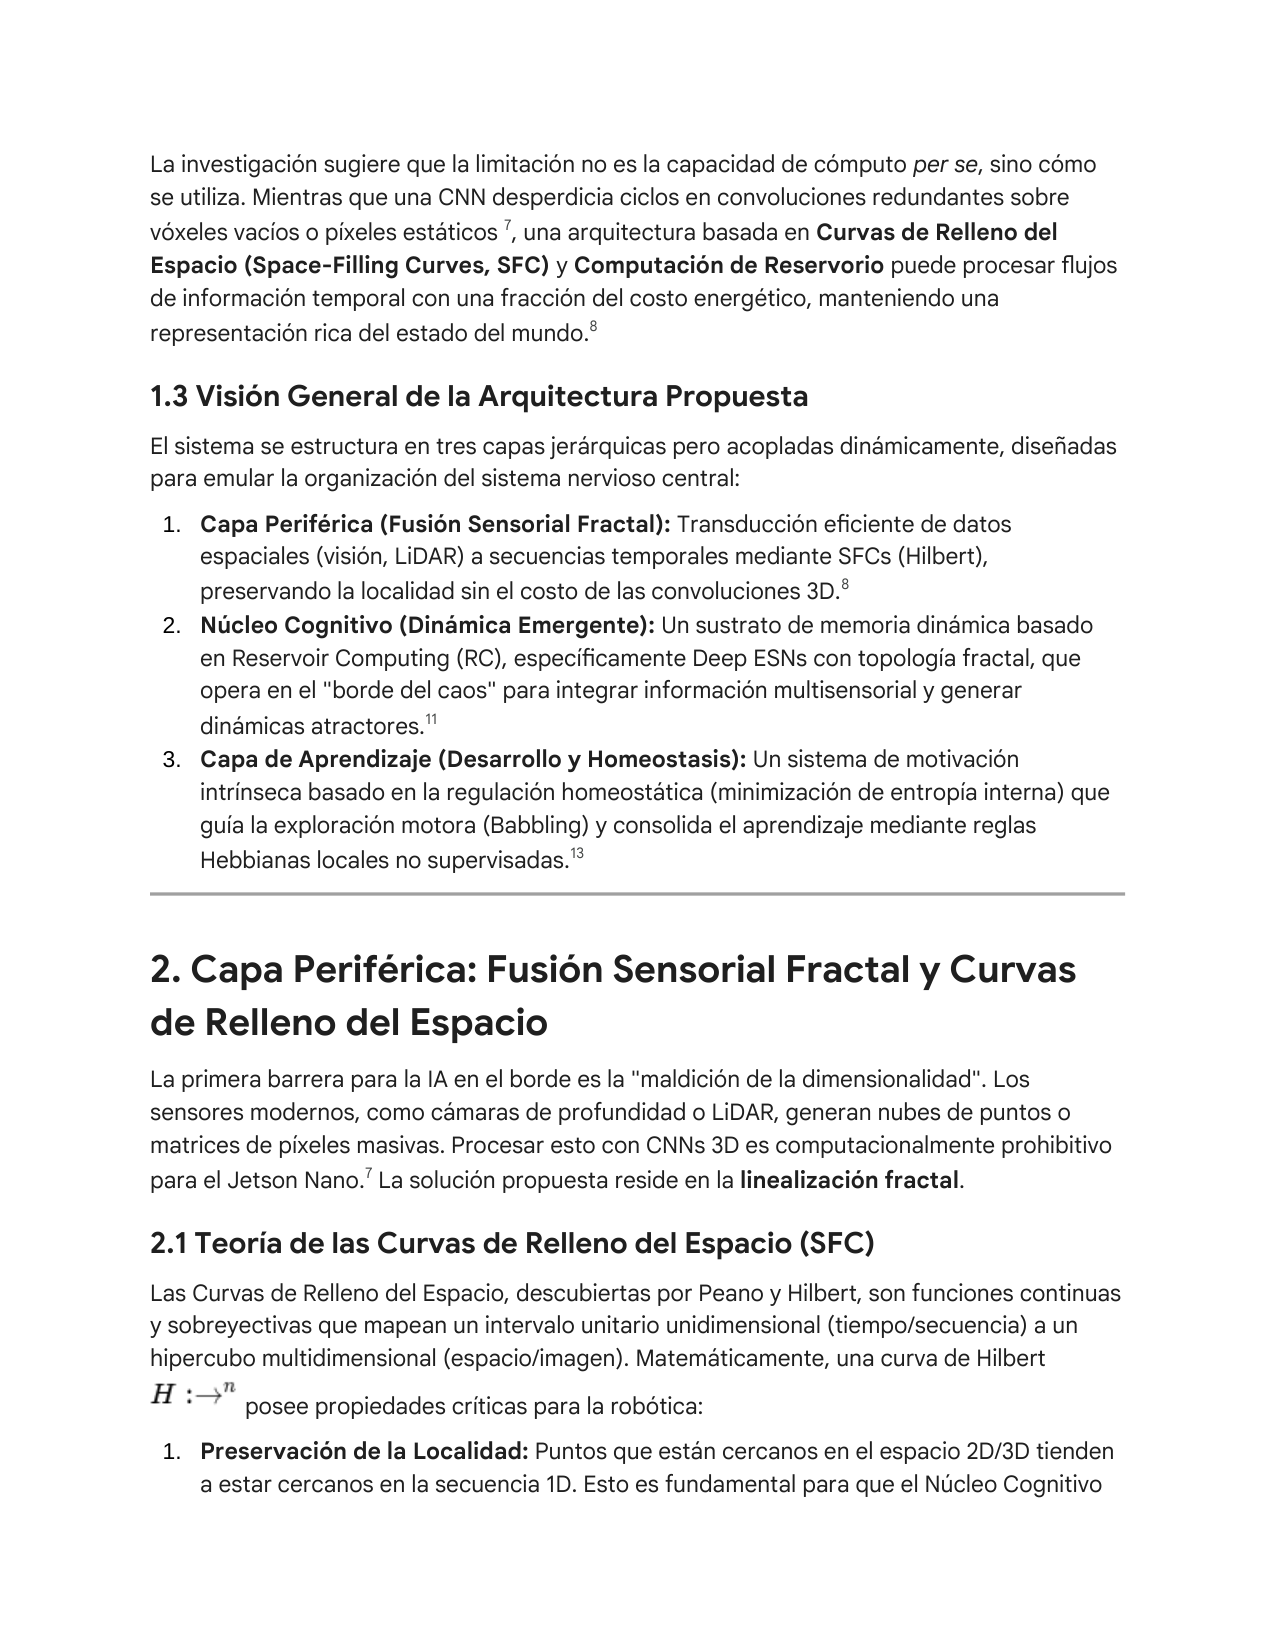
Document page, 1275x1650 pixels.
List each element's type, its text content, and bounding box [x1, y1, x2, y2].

subtitle 2. Capa Periférica: Fusión Sensorial Fractal y Curvas de Relleno del Espacio [150, 896, 1125, 1046]
list Capa Periférica (Fusión Sensorial Fractal): Transducción eficiente de datos espaciales (visión, LiDAR) a secuencias temporales mediante SFCs (Hilbert), preservando la localidad sin el costo de las convoluciones 3D.8 [162, 510, 1125, 607]
subtitle 2.1 Teoría de las Curvas de Relleno del Espacio (SFC) [150, 1225, 1125, 1261]
list Núcleo Cognitivo (Dinámica Emergente): Un sustrato de memoria dinámica basado en Reservoir Computing (RC), específicamente Deep ESNs con topología fractal, que opera en el "borde del caos" para integrar información multisensorial y generar dinámicas atractores.11 [162, 611, 1125, 741]
text La primera barrera para la IA en el borde es la "maldición de la dimensionalidad". Los sensores modernos, como cámaras de profundidad o LiDAR, generan nubes de puntos o matrices de píxeles masivas. Procesar esto con CNNs 3D es computacionalmente prohibitivo para el Jetson Nano.7 La solución propuesta reside en la linealización fractal. [150, 1066, 1125, 1195]
list Capa de Aprendizaje (Desarrollo y Homeostasis): Un sistema de motivación intrínseca basado en la regulación homeostática (minimización de entropía interna) que guía la exploración motora (Babbling) y consolida el aprendizaje mediante reglas Hebbianas locales no supervisadas.13 [162, 746, 1125, 876]
picture [150, 1376, 239, 1415]
text El sistema se estructura en tres capas jerárquicas pero acopladas dinámicamente, diseñadas para emular la organización del sistema nervioso central: [150, 432, 1125, 493]
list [162, 1437, 1125, 1499]
subtitle 1.3 Visión General de la Arquitectura Propuesta [150, 378, 1125, 414]
text La investigación sugiere que la limitación no es la capacidad de cómputo per se, sino cómo se utiliza. Mientras que una CNN desperdicia ciclos en convoluciones redundantes sobre vóxeles vacíos o píxeles estáticos 7, una arquitectura basada en Curvas de Relleno del Espacio (Space-Filling Curves, SFC) y Computación de Reservorio puede procesar flujos de información temporal con una fracción del costo energético, manteniendo una representación rica del estado del mundo.8 [150, 150, 1125, 348]
text Las Curvas de Relleno del Espacio, descubiertas por Peano y Hilbert, son funciones continuas y sobreyectivas que mapean un intervalo unitario unidimensional (tiempo/secuencia) a un hipercubo multidimensional (espacio/imagen). Matemáticamente, una curva de Hilbert posee propiedades críticas para la robótica: [150, 1279, 1125, 1421]
